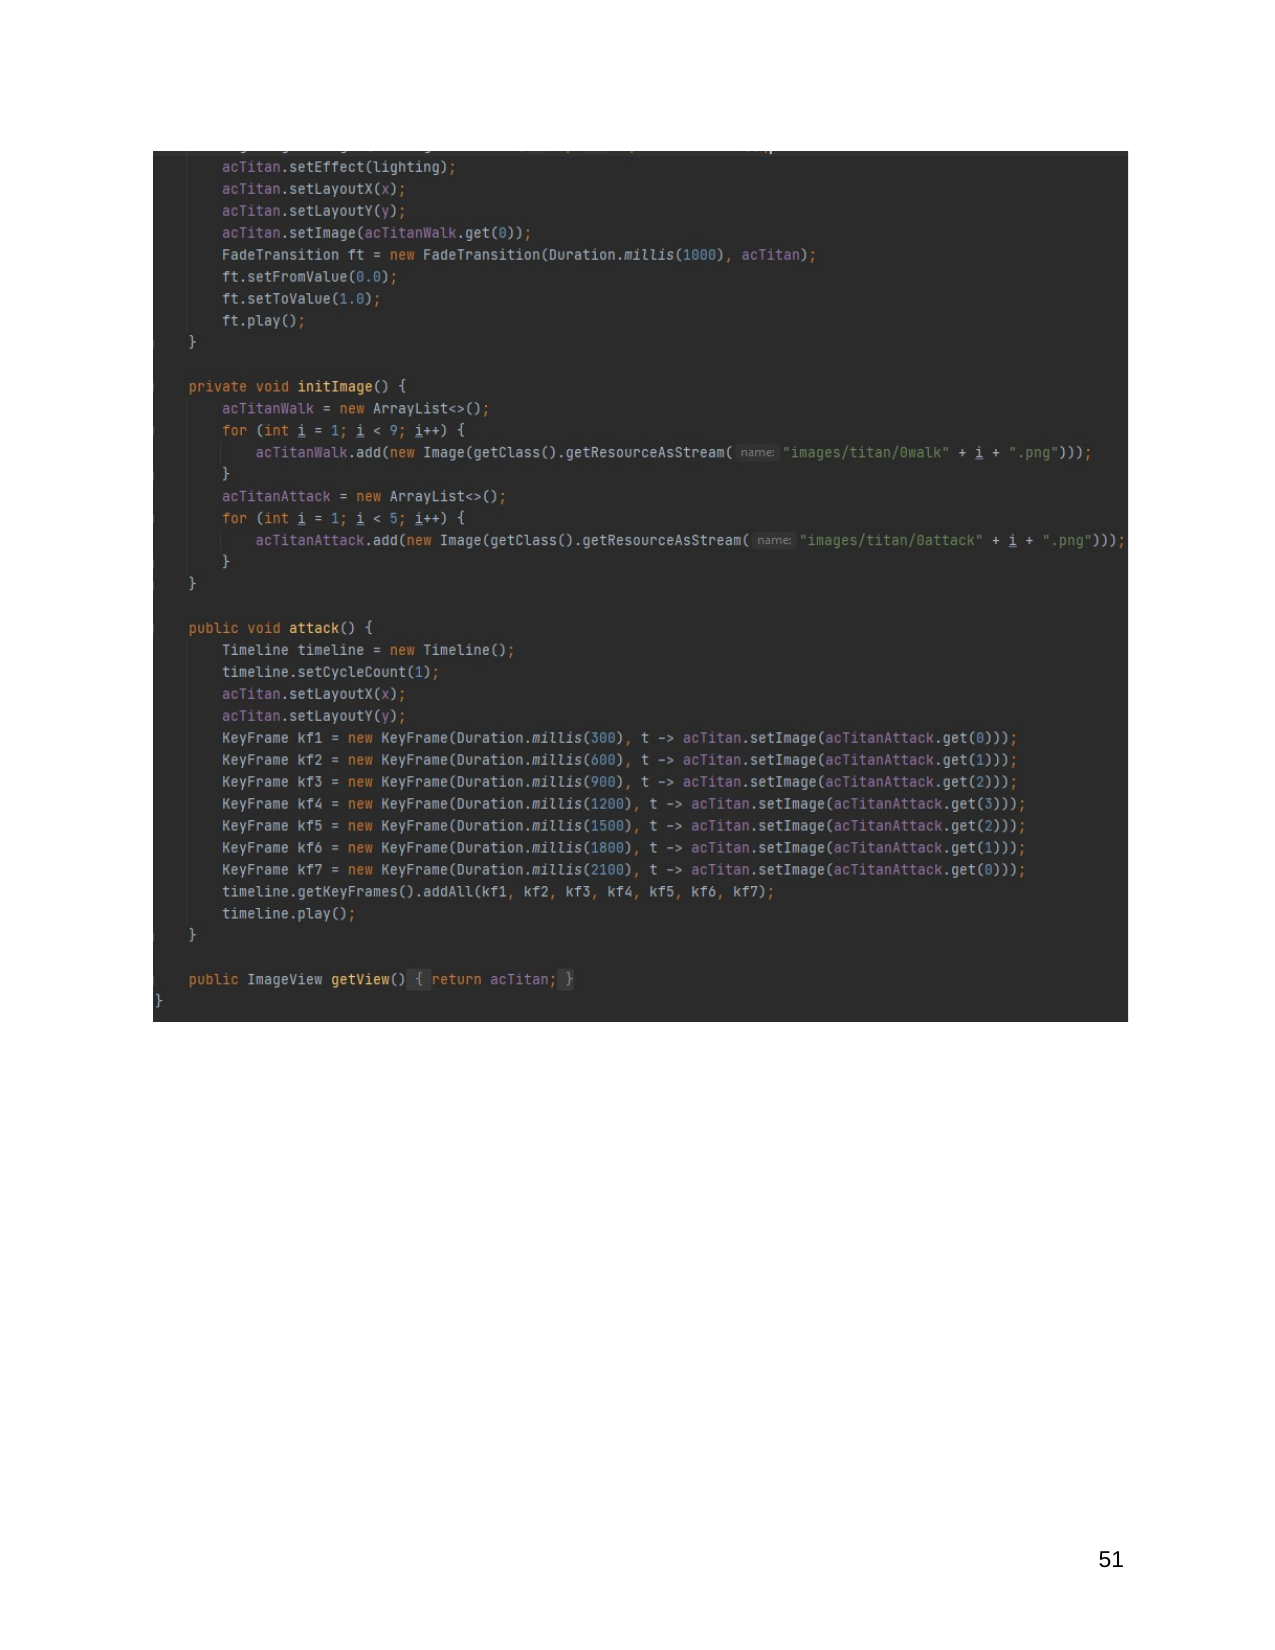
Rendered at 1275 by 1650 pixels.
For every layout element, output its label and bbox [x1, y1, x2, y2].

picture [153, 151, 1129, 1022]
